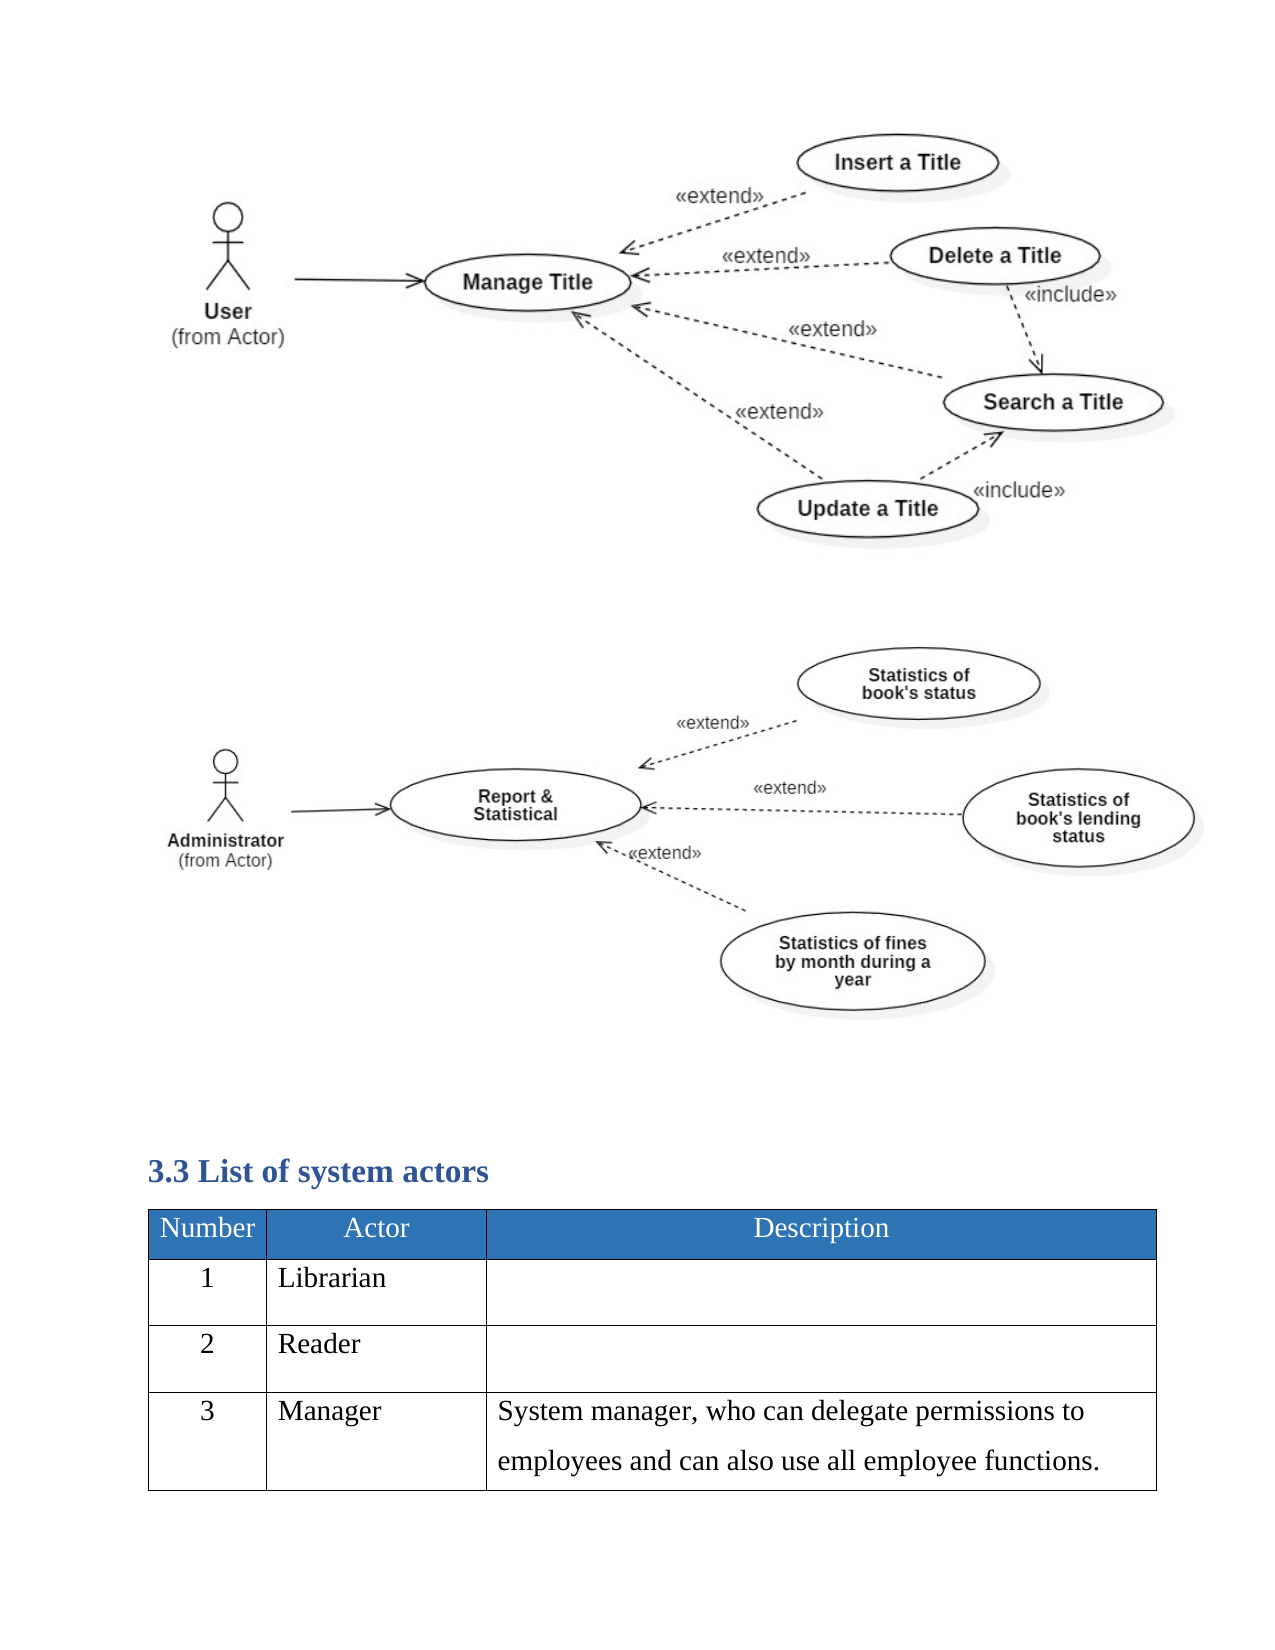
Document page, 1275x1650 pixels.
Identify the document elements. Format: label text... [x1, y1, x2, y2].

table_cell 1 [149, 1260, 266, 1325]
table_header Actor [267, 1210, 486, 1259]
table_cell Manager [267, 1393, 486, 1490]
table_cell 2 [149, 1326, 266, 1392]
table_cell Reader [267, 1326, 486, 1392]
picture [147, 634, 1249, 1065]
table_cell [487, 1326, 1156, 1392]
picture [147, 118, 1229, 604]
subtitle 3.3 List of system actors [148, 1151, 1157, 1189]
table_cell 3 [149, 1393, 266, 1490]
table_header Number [149, 1210, 266, 1259]
table_cell System manager, who can delegate permissions to employees and can also use all employee functions. [487, 1393, 1156, 1490]
table_cell Librarian [267, 1260, 486, 1325]
table_header Description [487, 1210, 1156, 1259]
table_cell [487, 1260, 1156, 1325]
